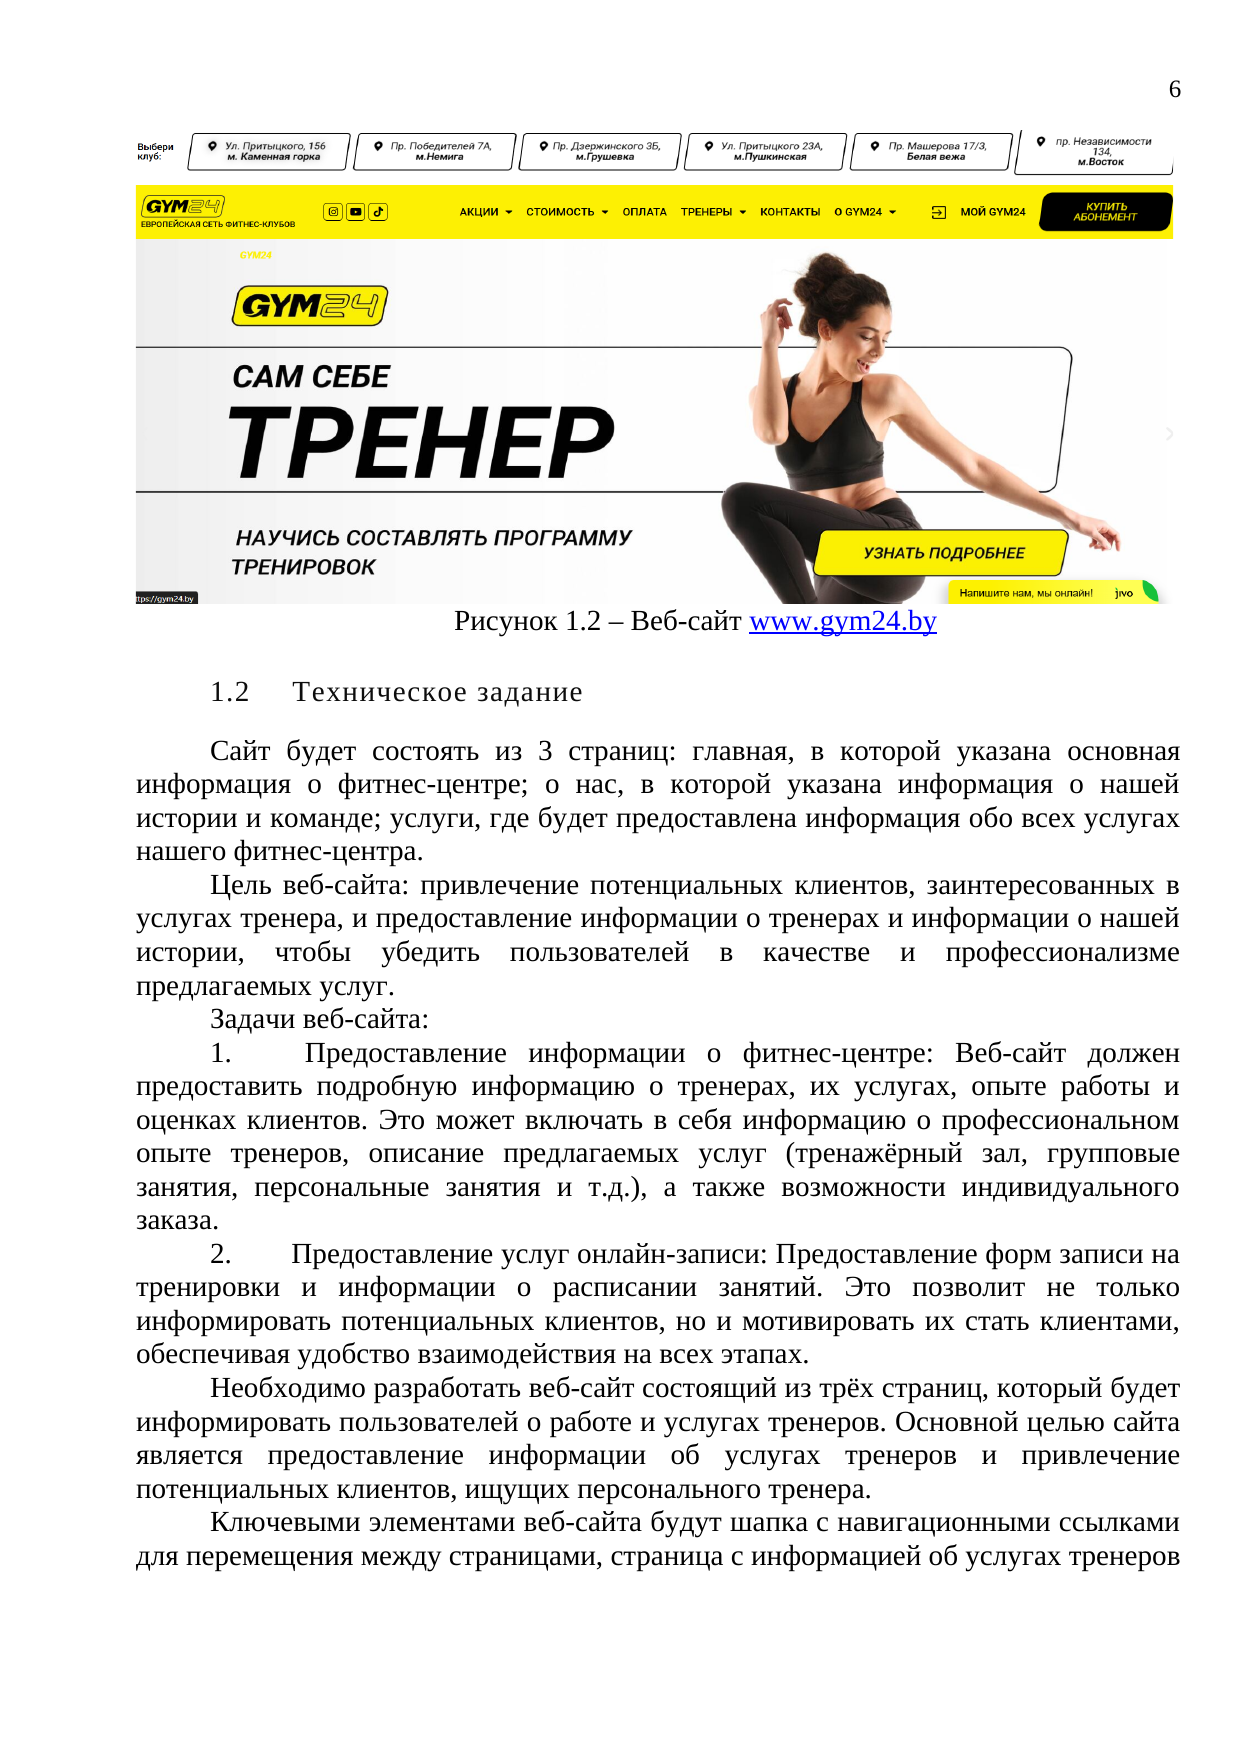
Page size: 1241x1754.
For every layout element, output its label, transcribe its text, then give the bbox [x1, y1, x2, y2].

text Техническое задание [136, 674, 1181, 708]
text Необходимо разработать веб-сайт состоящий из трёх страниц, который будет информировать пользователей о работе и услугах тренеров. Основной целью сайта является предоставление информации об услугах тренеров и привлечение потенциальных клиентов, ищущих персонального тренера. [136, 1370, 1181, 1504]
list Предоставление услуг онлайн-записи: Предоставление форм записи на тренировки и информации о расписании занятий. Это позволит не только информировать потенциальных клиентов, но и мотивировать их стать клиентами, обеспечивая удобство взаимодействия на всех этапах. [136, 1236, 1181, 1370]
text Задачи веб-сайта: [136, 1001, 1181, 1035]
list Предоставление информации о фитнес-центре: Веб-сайт должен предоставить подробную информацию о тренерах, их услугах, опыте работы и оценках клиентов. Это может включать в себя информацию о профессиональном опыте тренеров, описание предлагаемых услуг (тренажёрный зал, групповые занятия, персональные занятия и т.д.), а также возможности индивидуального заказа. [136, 1035, 1181, 1236]
text Цель веб-сайта: привлечение потенциальных клиентов, заинтересованных в услугах тренера, и предоставление информации о тренерах и информации о нашей истории, чтобы убедить пользователей в качестве и профессионализме предлагаемых услуг. [136, 867, 1181, 1001]
picture [135, 130, 1174, 604]
text Сайт будет состоять из 3 страниц: главная, в которой указана основная информация о фитнес-центре; о нас, в которой указана информация о нашей истории и команде; услуги, где будет предоставлена информация обо всех услугах нашего фитнес-центра. [136, 733, 1181, 867]
text Рисунок 1.2 – Веб-сайт www.gym24.by [136, 603, 1181, 637]
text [136, 1504, 1181, 1571]
